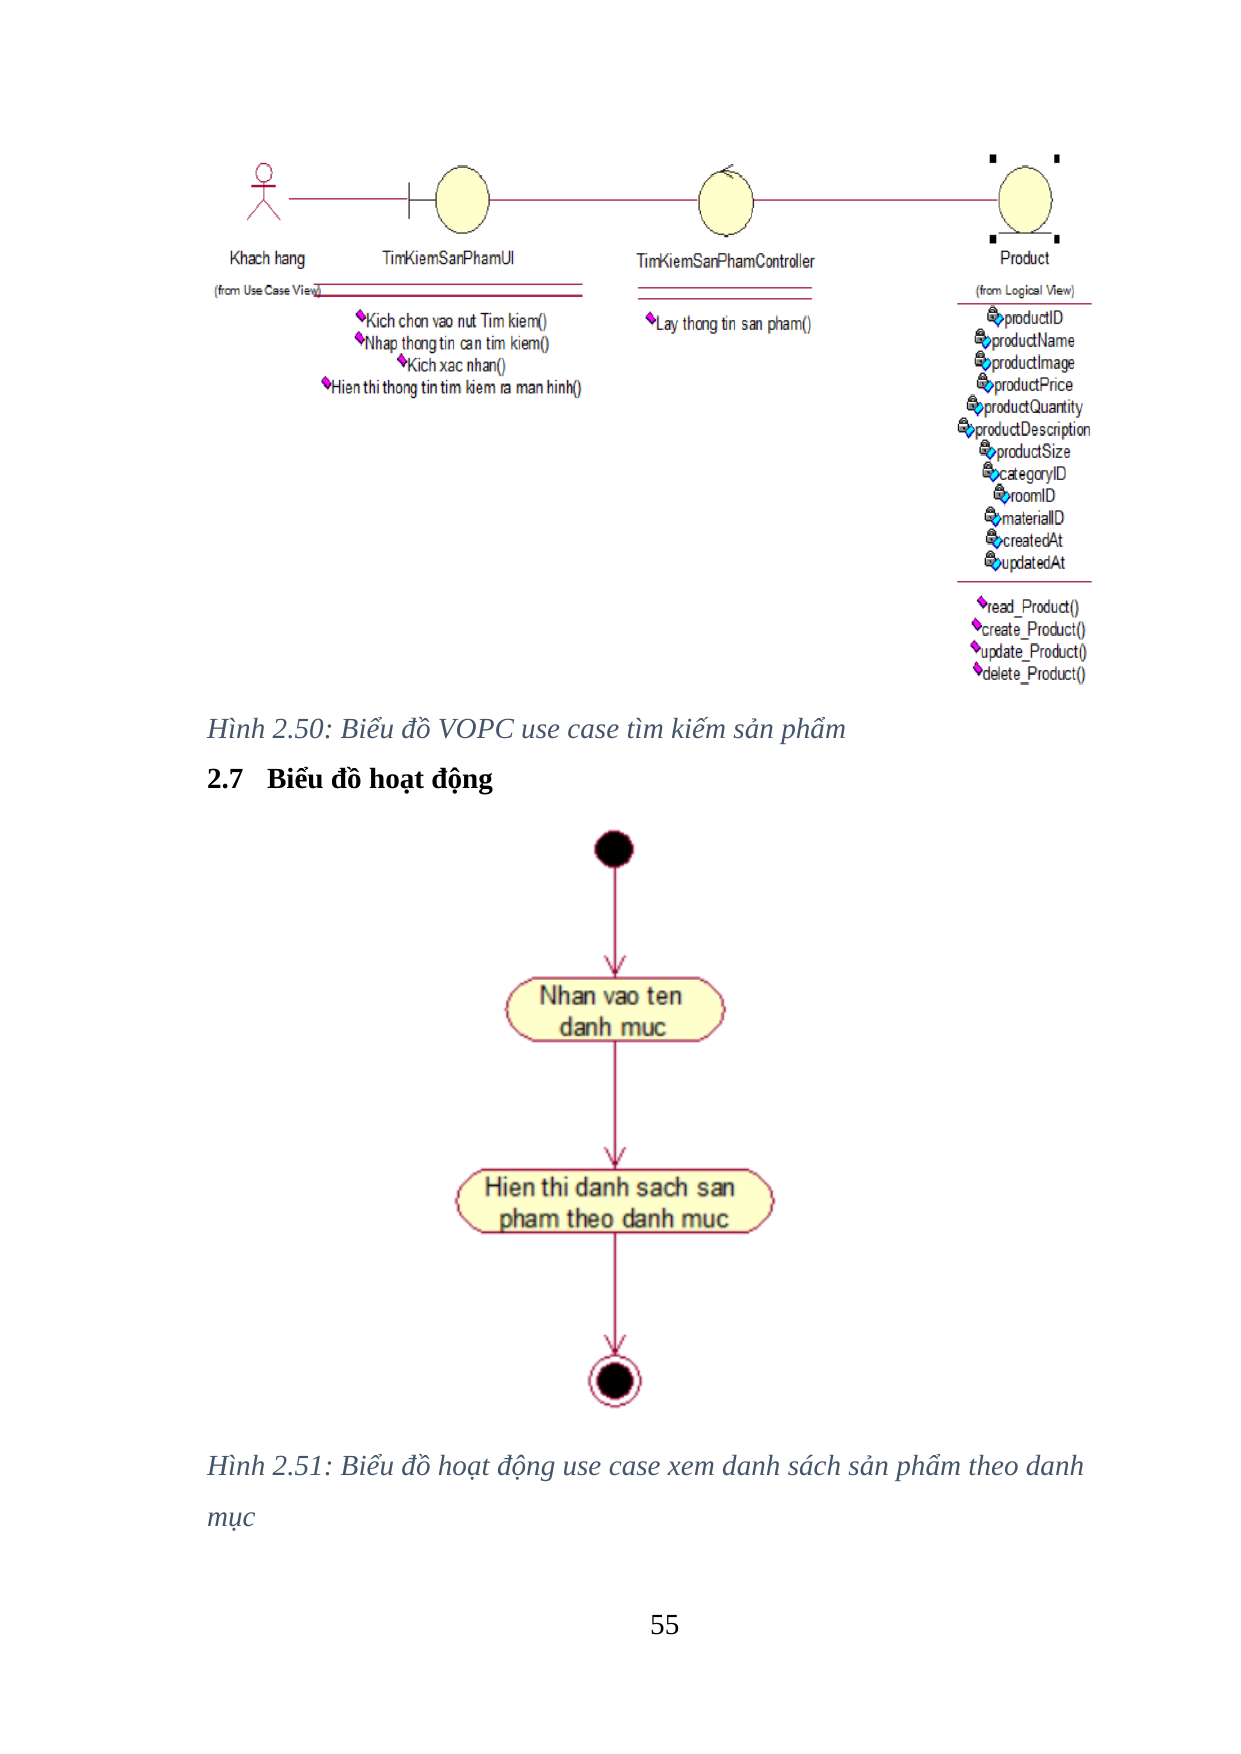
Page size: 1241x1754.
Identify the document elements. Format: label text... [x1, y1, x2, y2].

subtitle Biểu đồ hoạt động [207, 761, 1122, 794]
picture [206, 811, 989, 1432]
picture [206, 147, 1123, 694]
